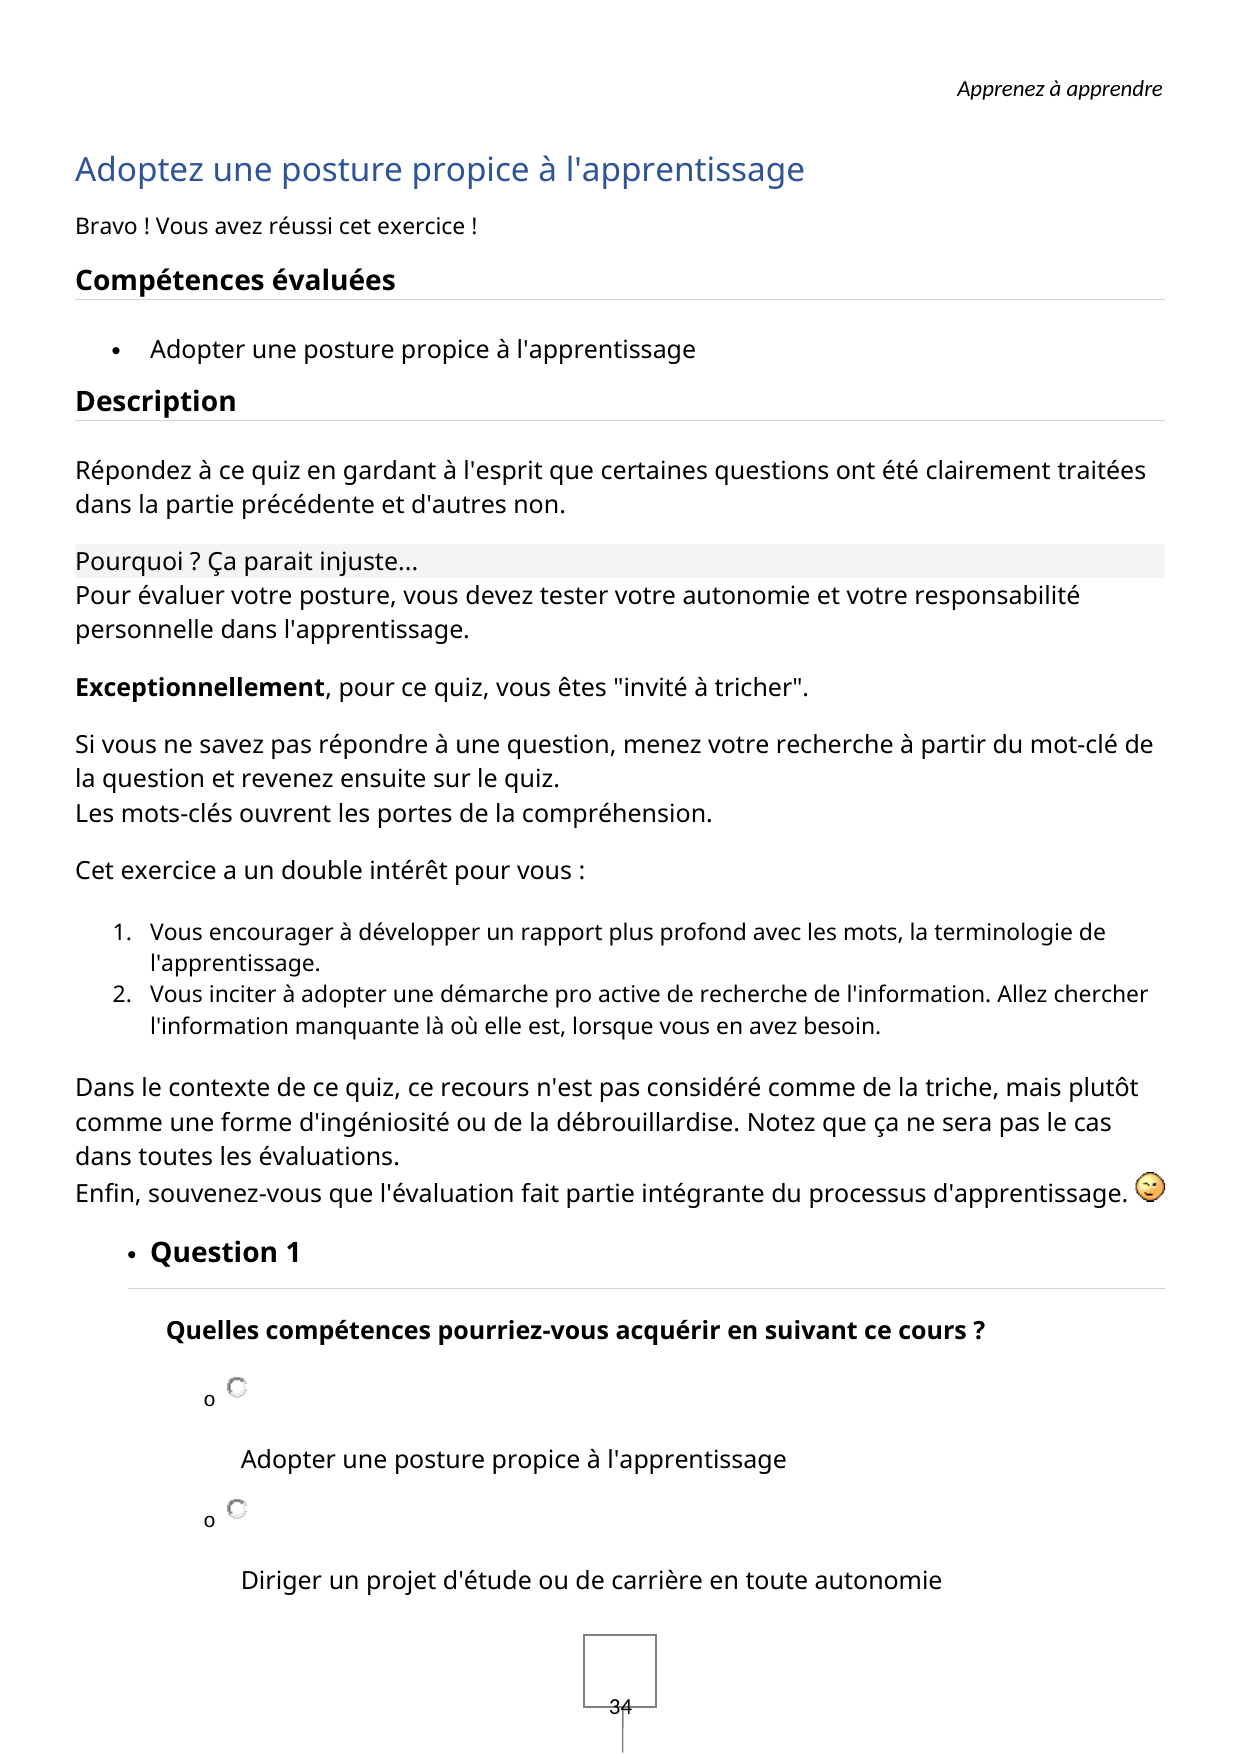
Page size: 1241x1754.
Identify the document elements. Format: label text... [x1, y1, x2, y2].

text Quelles compétences pourriez-vous acquérir en suivant ce cours ? [166, 1313, 1165, 1347]
text Exceptionnellement, pour ce quiz, vous êtes "invité à tricher". [75, 669, 1165, 704]
list Adopter une posture propice à l'apprentissage [112, 332, 1165, 366]
subtitle Compétences évaluées [75, 260, 1165, 299]
text Pour évaluer votre posture, vous devez tester votre autonomie et votre responsabilité personnelle dans l'apprentissage. [75, 578, 1165, 646]
text Pourquoi ? Ça parait injuste... [75, 544, 1165, 578]
subtitle Adoptez une posture propice à l'apprentissage [75, 145, 1165, 191]
text Enfin, souvenez-vous que l'évaluation fait partie intégrante du processus d'apprentissage. [75, 1172, 1165, 1209]
text Adopter une posture propice à l'apprentissage [241, 1442, 1165, 1476]
list Vous inciter à adopter une démarche pro active de recherche de l'information. Allez chercher l'information manquante là où elle est, lorsque vous en avez besoin. [112, 978, 1165, 1041]
text Dans le contexte de ce quiz, ce recours n'est pas considéré comme de la triche, mais plutôt comme une forme d'ingéniosité ou de la débrouillardise. Notez que ça ne sera pas le cas dans toutes les évaluations. [75, 1070, 1165, 1172]
text Cet exercice a un double intérêt pour vous : [75, 853, 1165, 887]
list Vous encourager à développer un rapport plus profond avec les mots, la terminologie de l'apprentissage. [112, 916, 1165, 978]
text Répondez à ce quiz en gardant à l'esprit que certaines questions ont été clairement traitées dans la partie précédente et d'autres non. [75, 452, 1165, 521]
text Bravo ! Vous avez réussi cet exercice ! [75, 210, 1165, 241]
subtitle Question 1 [128, 1233, 1165, 1288]
text Diriger un projet d'étude ou de carrière en toute autonomie [241, 1563, 1165, 1597]
text Les mots-clés ouvrent les portes de la compréhension. [75, 795, 1165, 829]
subtitle Description [75, 381, 1165, 420]
picture [1135, 1172, 1166, 1202]
text Si vous ne savez pas répondre à une question, menez votre recherche à partir du mot-clé de la question et revenez ensuite sur le quiz. [75, 727, 1165, 795]
